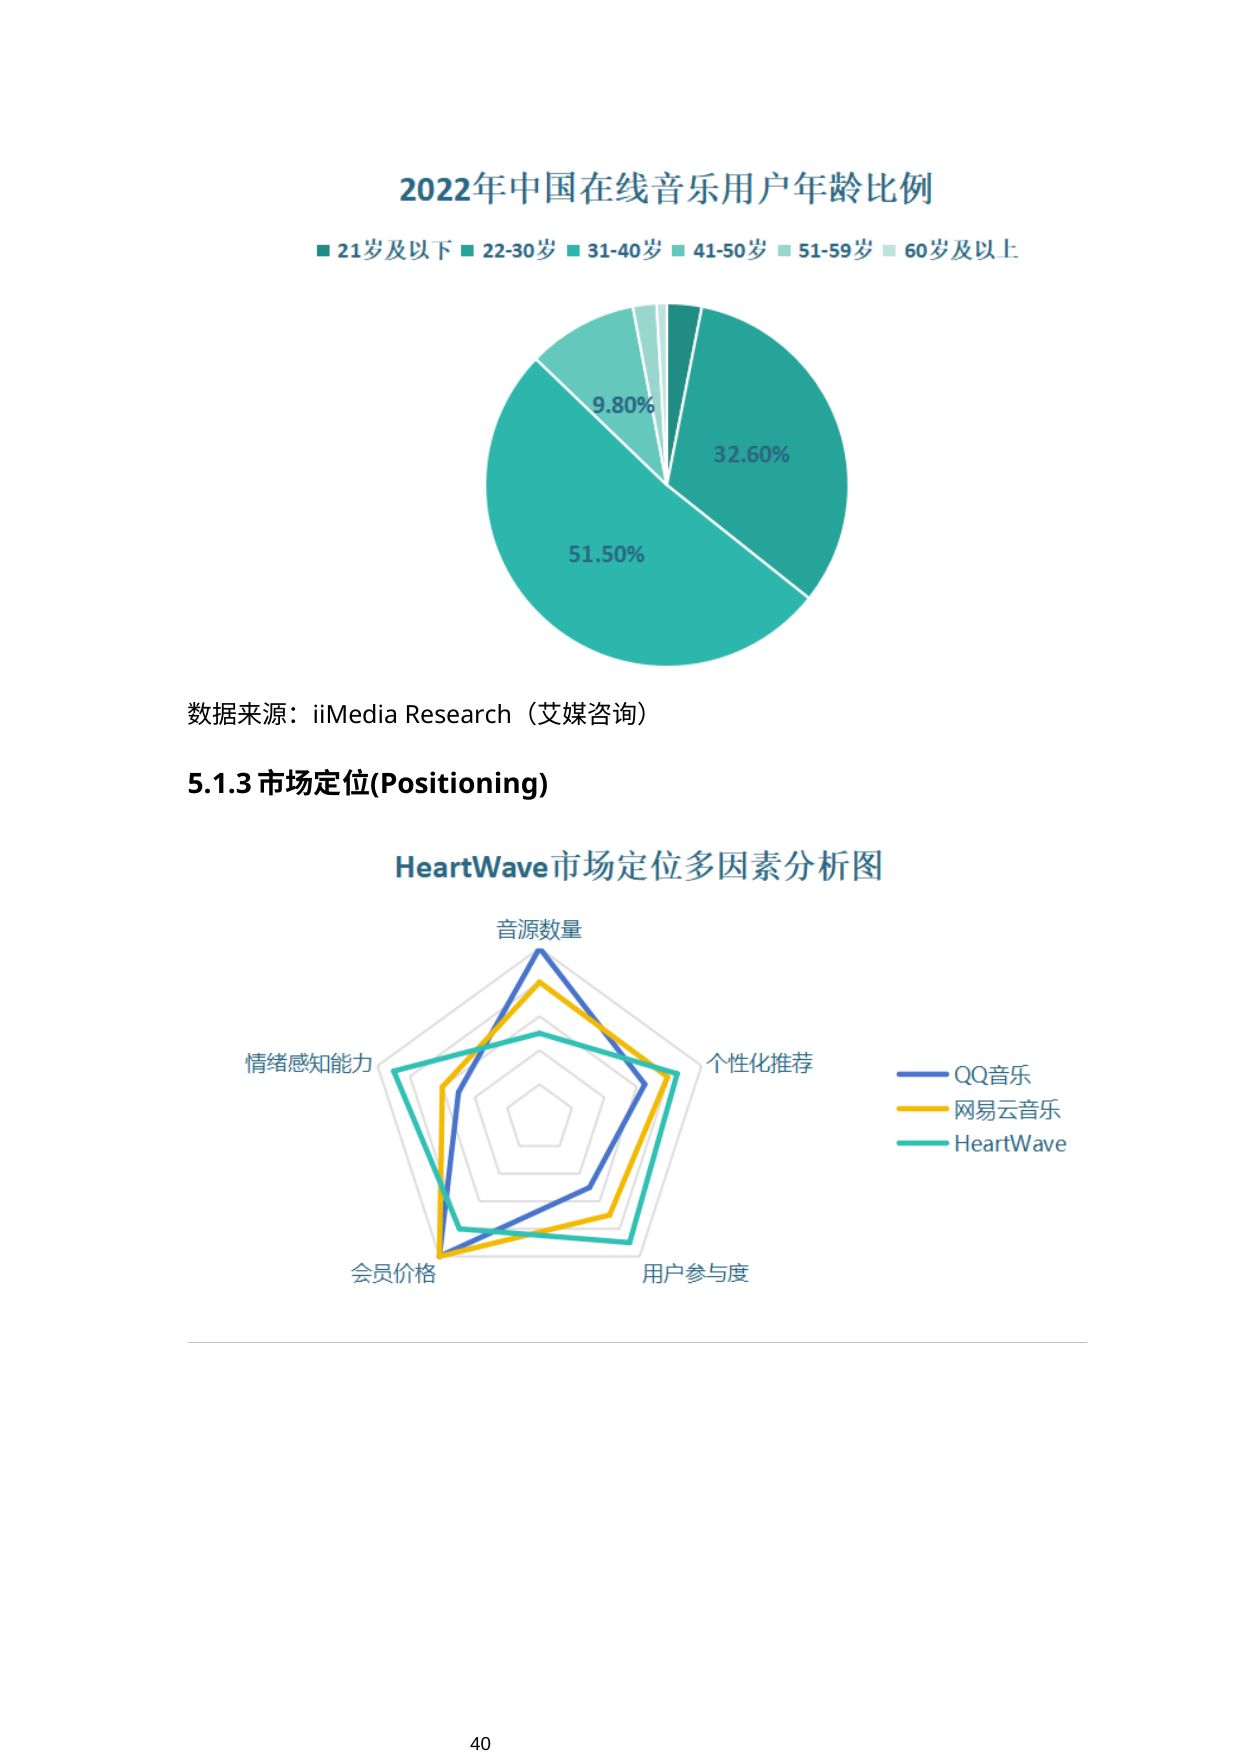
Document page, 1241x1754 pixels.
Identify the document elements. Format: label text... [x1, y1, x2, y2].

subtitle 5.1.3市场定位(Positioning) [187, 760, 1053, 801]
picture [187, 150, 1147, 695]
picture [187, 830, 1088, 1358]
text 数据来源：iiMedia Research（艾媒咨询） [187, 695, 1053, 731]
